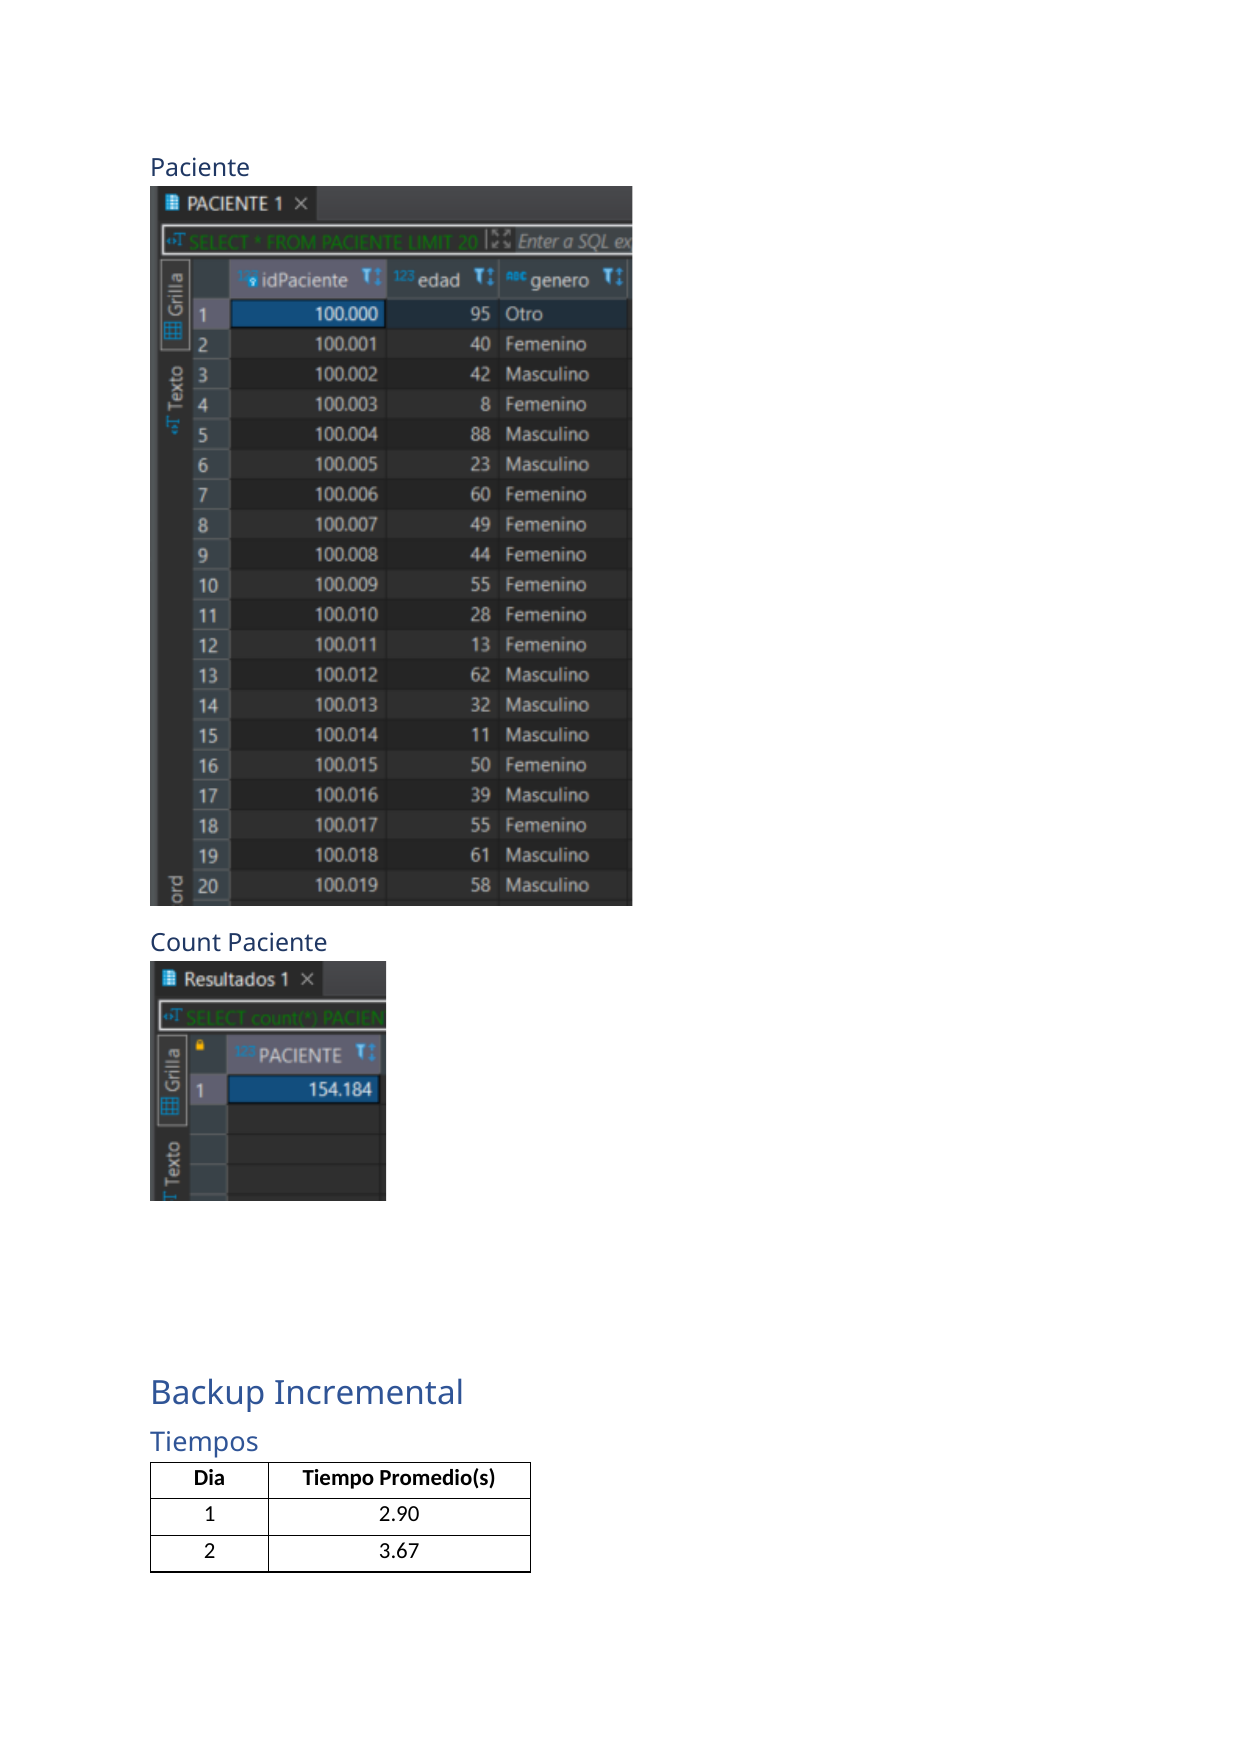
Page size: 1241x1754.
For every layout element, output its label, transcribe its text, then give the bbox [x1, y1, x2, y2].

subtitle Backup Incremental [150, 1369, 1090, 1414]
table_cell 2.90 [269, 1499, 530, 1535]
table_cell 2 [151, 1536, 268, 1571]
table_header Dia [151, 1463, 268, 1498]
picture [150, 186, 633, 906]
table_cell 3.67 [269, 1536, 530, 1571]
subtitle Paciente [150, 150, 1090, 184]
table_cell 1 [151, 1499, 268, 1535]
subtitle Count Paciente [150, 924, 1090, 958]
picture [150, 961, 387, 1201]
subtitle Tiempos [150, 1422, 1090, 1459]
table_header Tiempo Promedio(s) [269, 1463, 530, 1498]
